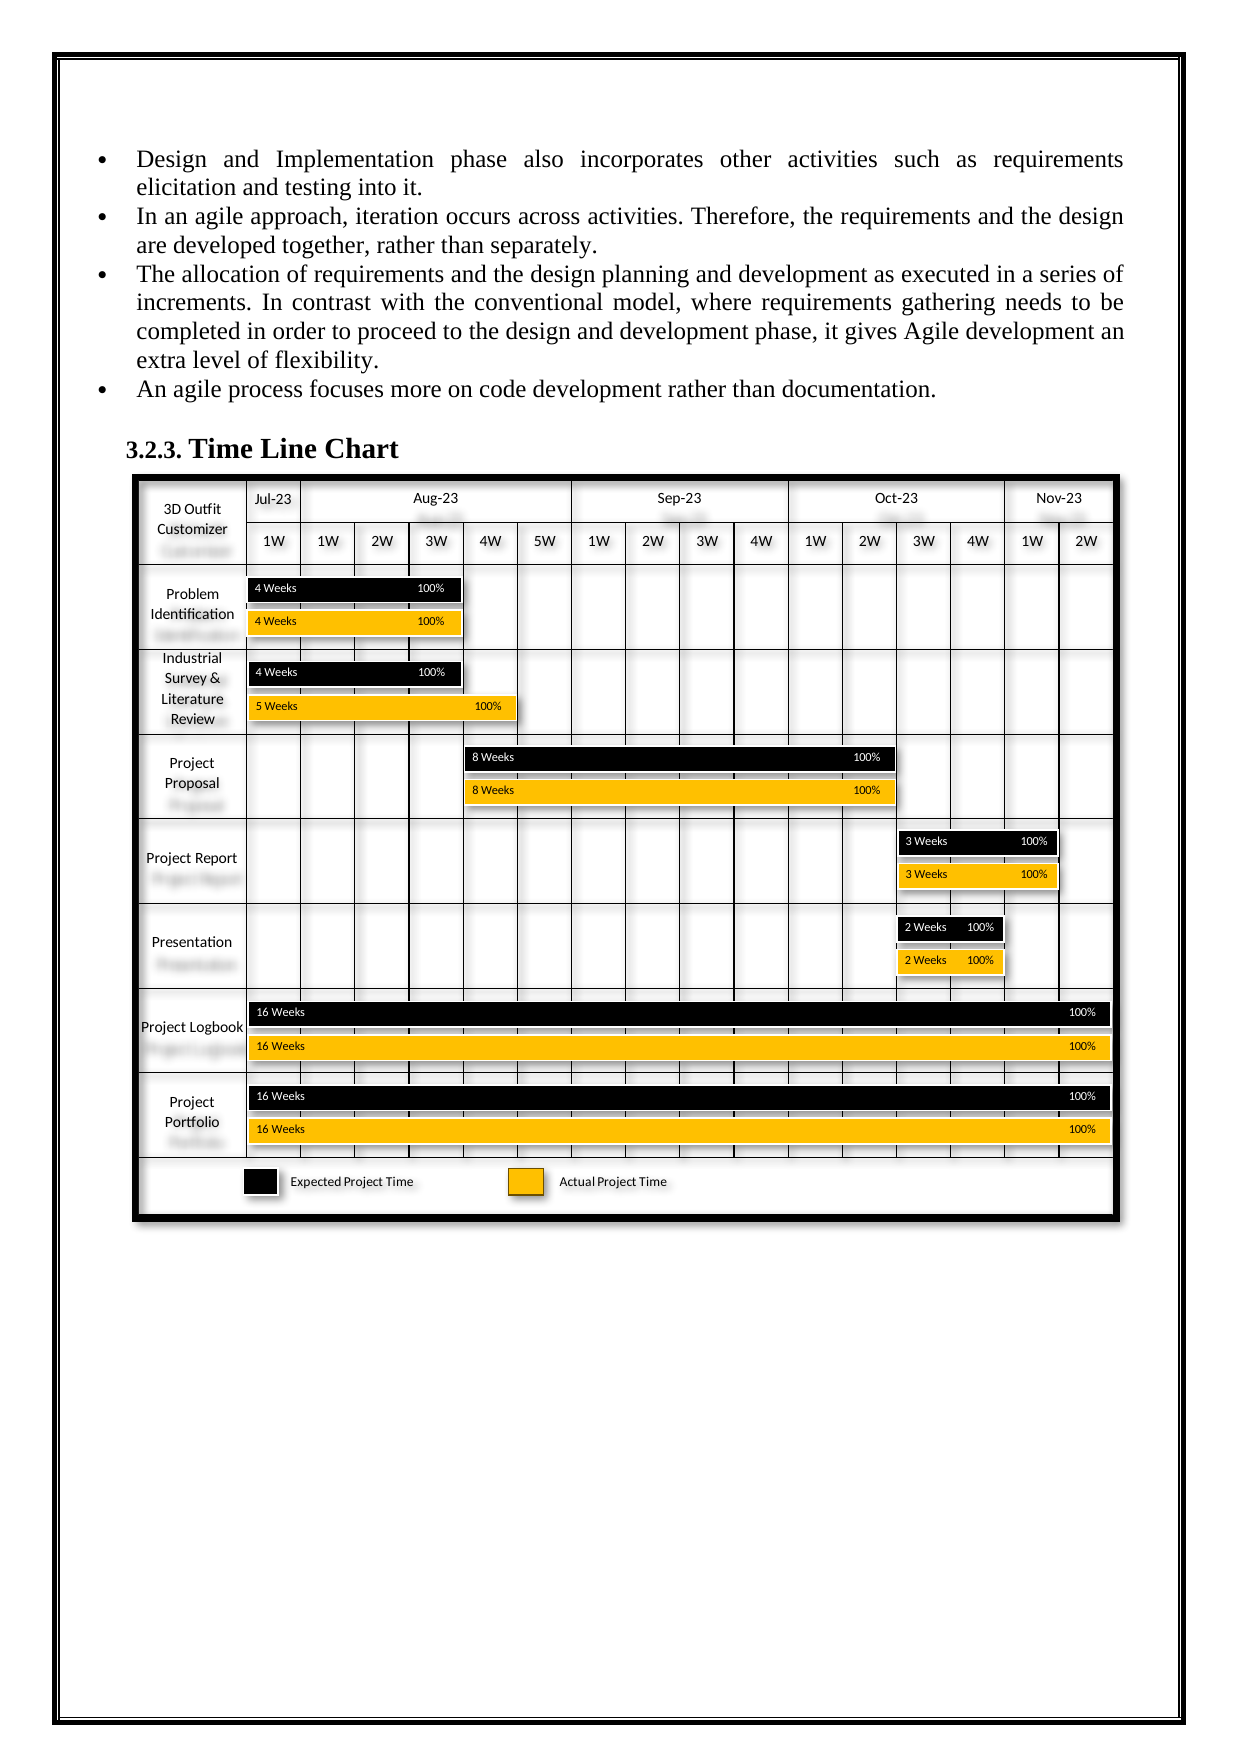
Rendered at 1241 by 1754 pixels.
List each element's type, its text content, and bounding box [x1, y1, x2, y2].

list An agile process focuses more on code development rather than documentation. [99, 374, 1125, 402]
list Design and Implementation phase also incorporates other activities such as requirements elicitation and testing into it. [99, 144, 1125, 201]
list The allocation of requirements and the design planning and development as executed in a series of increments. In contrast with the conventional model, where requirements gathering needs to be completed in order to proceed to the design and development phase, it gives Agile development an extra level of flexibility. [99, 259, 1125, 374]
list Time Line Chart [126, 432, 1178, 465]
list In an agile approach, iteration occurs across activities. Therefore, the requirements and the design are developed together, rather than separately. [99, 201, 1125, 259]
